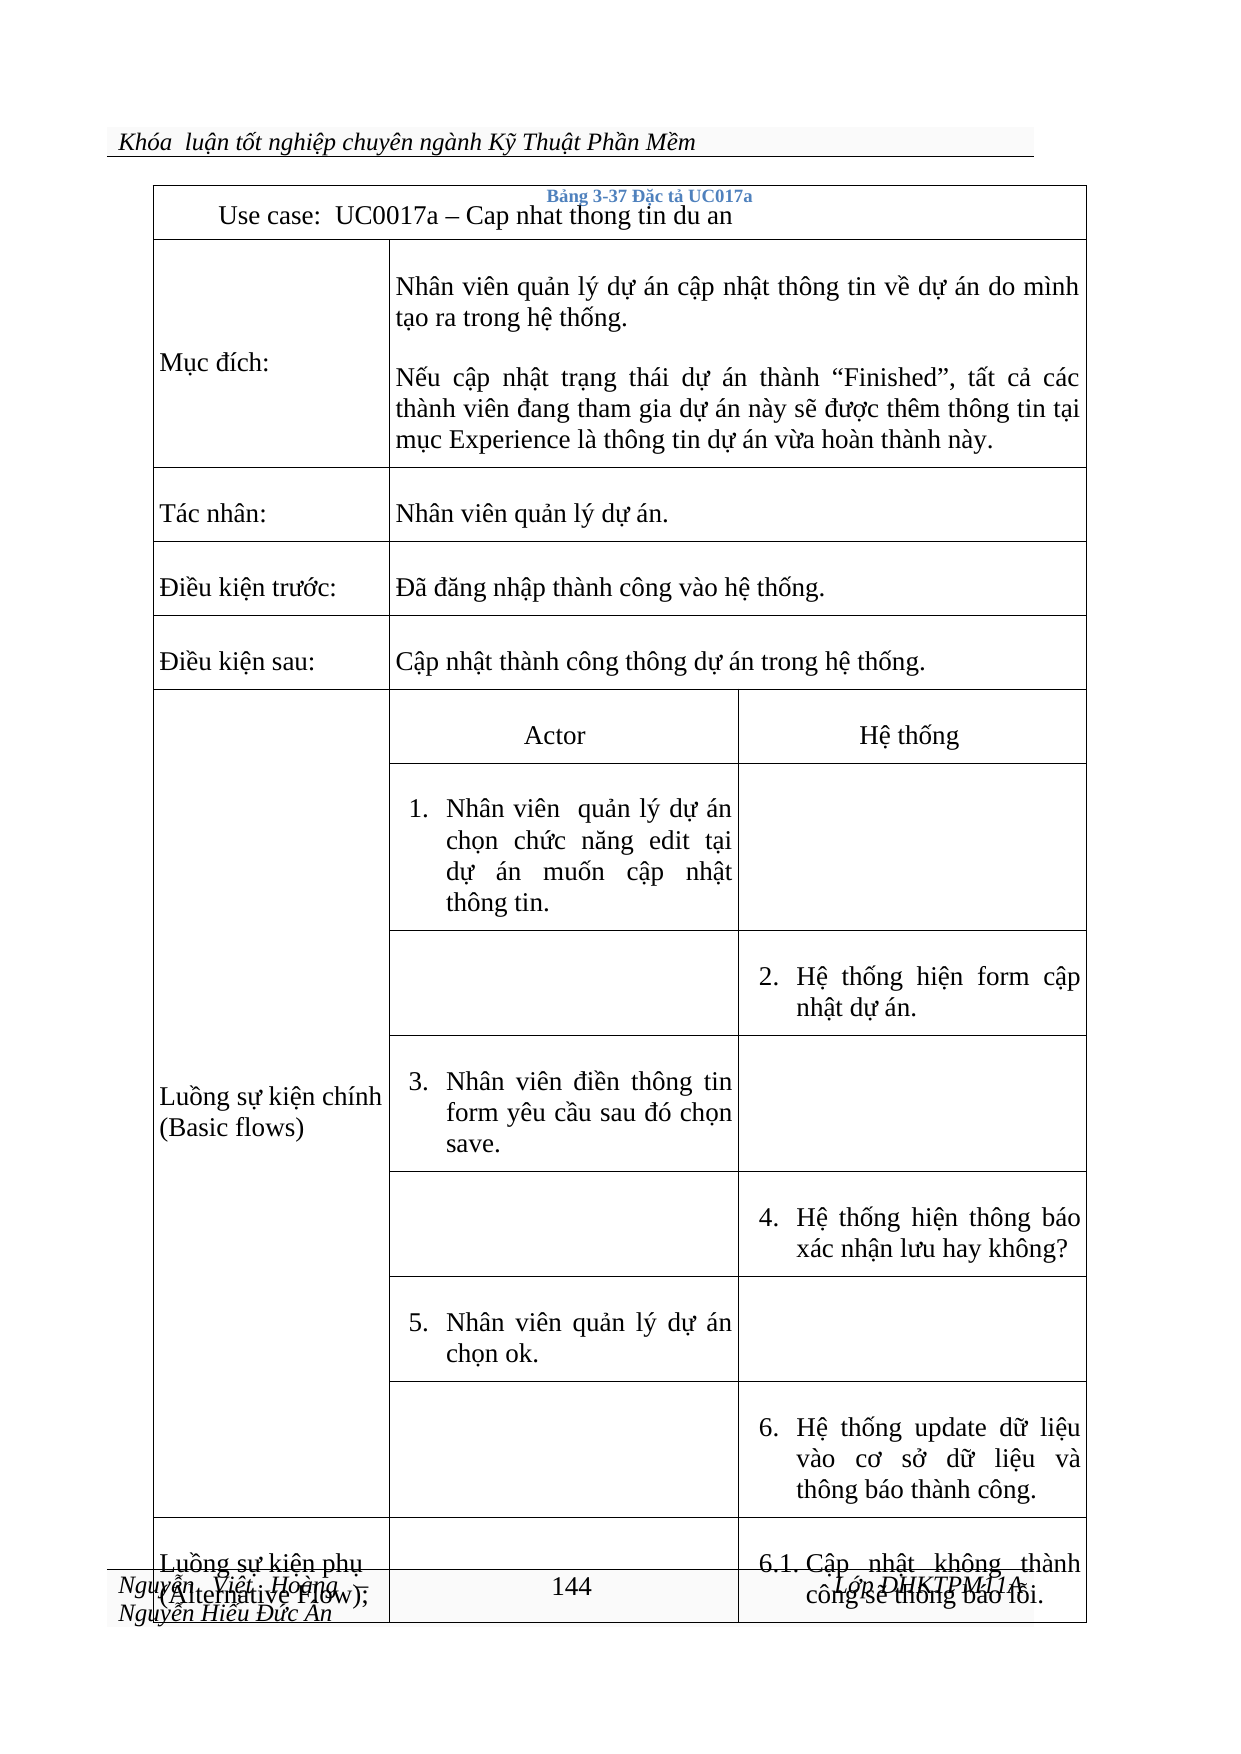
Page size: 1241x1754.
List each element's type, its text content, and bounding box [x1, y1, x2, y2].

table_cell [390, 1518, 738, 1622]
table_cell Điều kiện trước: [154, 542, 389, 615]
table_cell Nhân viên quản lý dự án chọn ok. [390, 1277, 738, 1381]
table_cell Luồng sự kiện chính (Basic flows) [154, 690, 389, 1517]
table_cell Cập nhật thành công thông dự án trong hệ thống. [390, 616, 1086, 688]
table_cell [390, 1172, 738, 1276]
table_cell Tác nhân: [154, 468, 389, 541]
table_cell Nhân viên điền thông tin form yêu cầu sau đó chọn save. [390, 1036, 738, 1171]
table_cell Nhân viên quản lý dự án chọn chức năng edit tại dự án muốn cập nhật thông tin. [390, 764, 738, 930]
table_cell [739, 1277, 1086, 1381]
table_cell Actor [390, 690, 738, 762]
table_cell Nhân viên quản lý dự án. [390, 468, 1086, 541]
table_cell Nhân viên quản lý dự án cập nhật thông tin về dự án do mình tạo ra trong hệ thống. Nếu cập nhật trạng thái dự án thành “Finished”, tất cả các thành viên đang tham gia dự án này sẽ được thêm thông tin tại mục Experience là thông tin dự án vừa hoàn thành này. [390, 240, 1086, 467]
table_cell Hệ thống hiện form cập nhật dự án. [739, 931, 1086, 1035]
table_cell Cập nhật không thành công sẽ thông báo lỗi. [739, 1518, 1086, 1622]
table_cell Hệ thống update dữ liệu vào cơ sở dữ liệu và thông báo thành công. [739, 1382, 1086, 1517]
table_header Use case: UC0017a – Cap nhat thong tin du an [154, 186, 1086, 239]
table_cell [390, 931, 738, 1035]
table_cell [739, 764, 1086, 930]
table_cell Mục đích: [154, 240, 389, 467]
table_cell Điều kiện sau: [154, 616, 389, 688]
table_cell [739, 1036, 1086, 1171]
table_cell Hệ thống hiện thông báo xác nhận lưu hay không? [739, 1172, 1086, 1276]
table_cell [390, 1382, 738, 1517]
table_cell Luồng sự kiện phụ (Alternative Flow); [154, 1518, 389, 1622]
table_cell Đã đăng nhập thành công vào hệ thống. [390, 542, 1086, 615]
table_cell Hệ thống [739, 690, 1086, 762]
